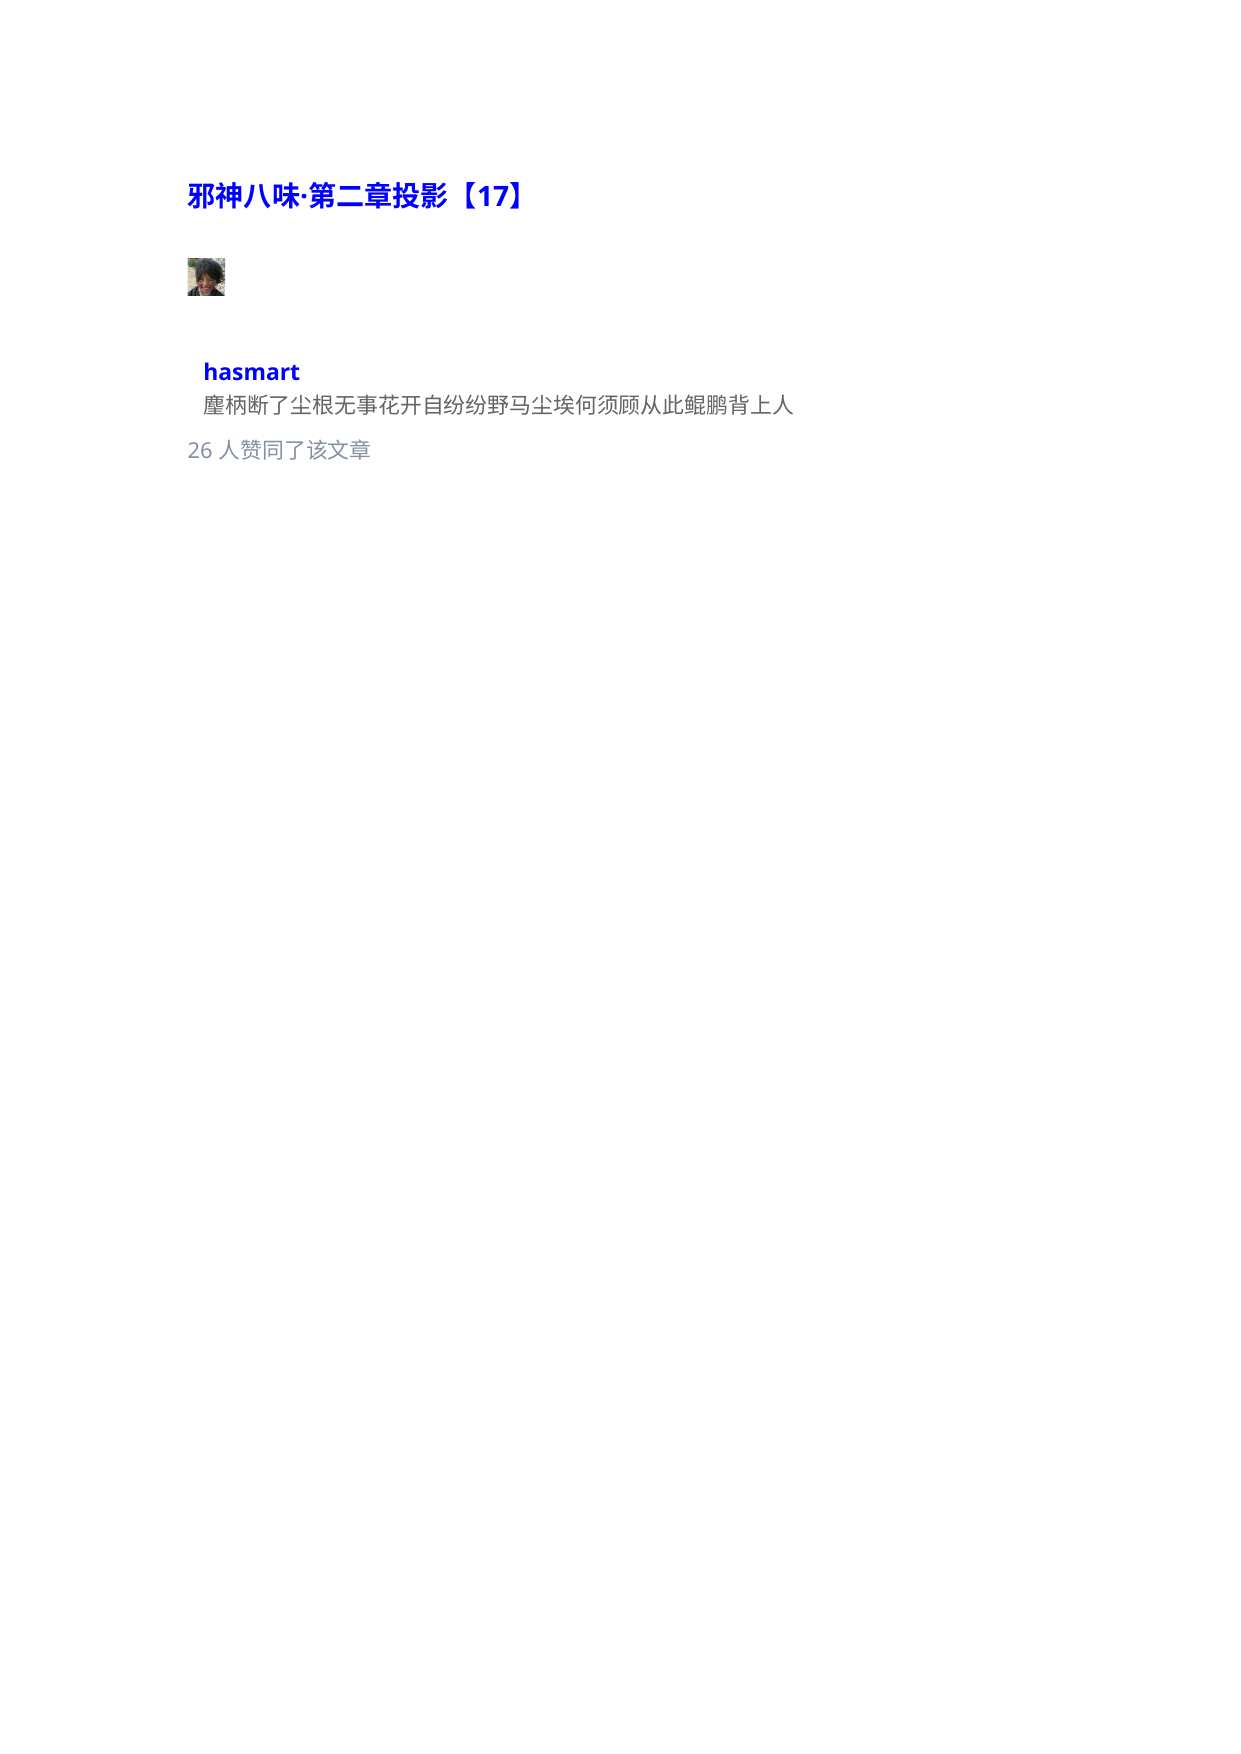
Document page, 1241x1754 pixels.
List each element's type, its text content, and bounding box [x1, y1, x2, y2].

picture [187, 258, 226, 296]
text 26 人赞同了该文章 [187, 432, 1053, 465]
subtitle 邪神八味·第二章投影【17】 [187, 162, 1053, 227]
text hasmart [203, 355, 1053, 387]
text 麈柄断了尘根无事花开自纷纷野马尘埃何须顾从此鲲鹏背上人 [203, 387, 1053, 420]
